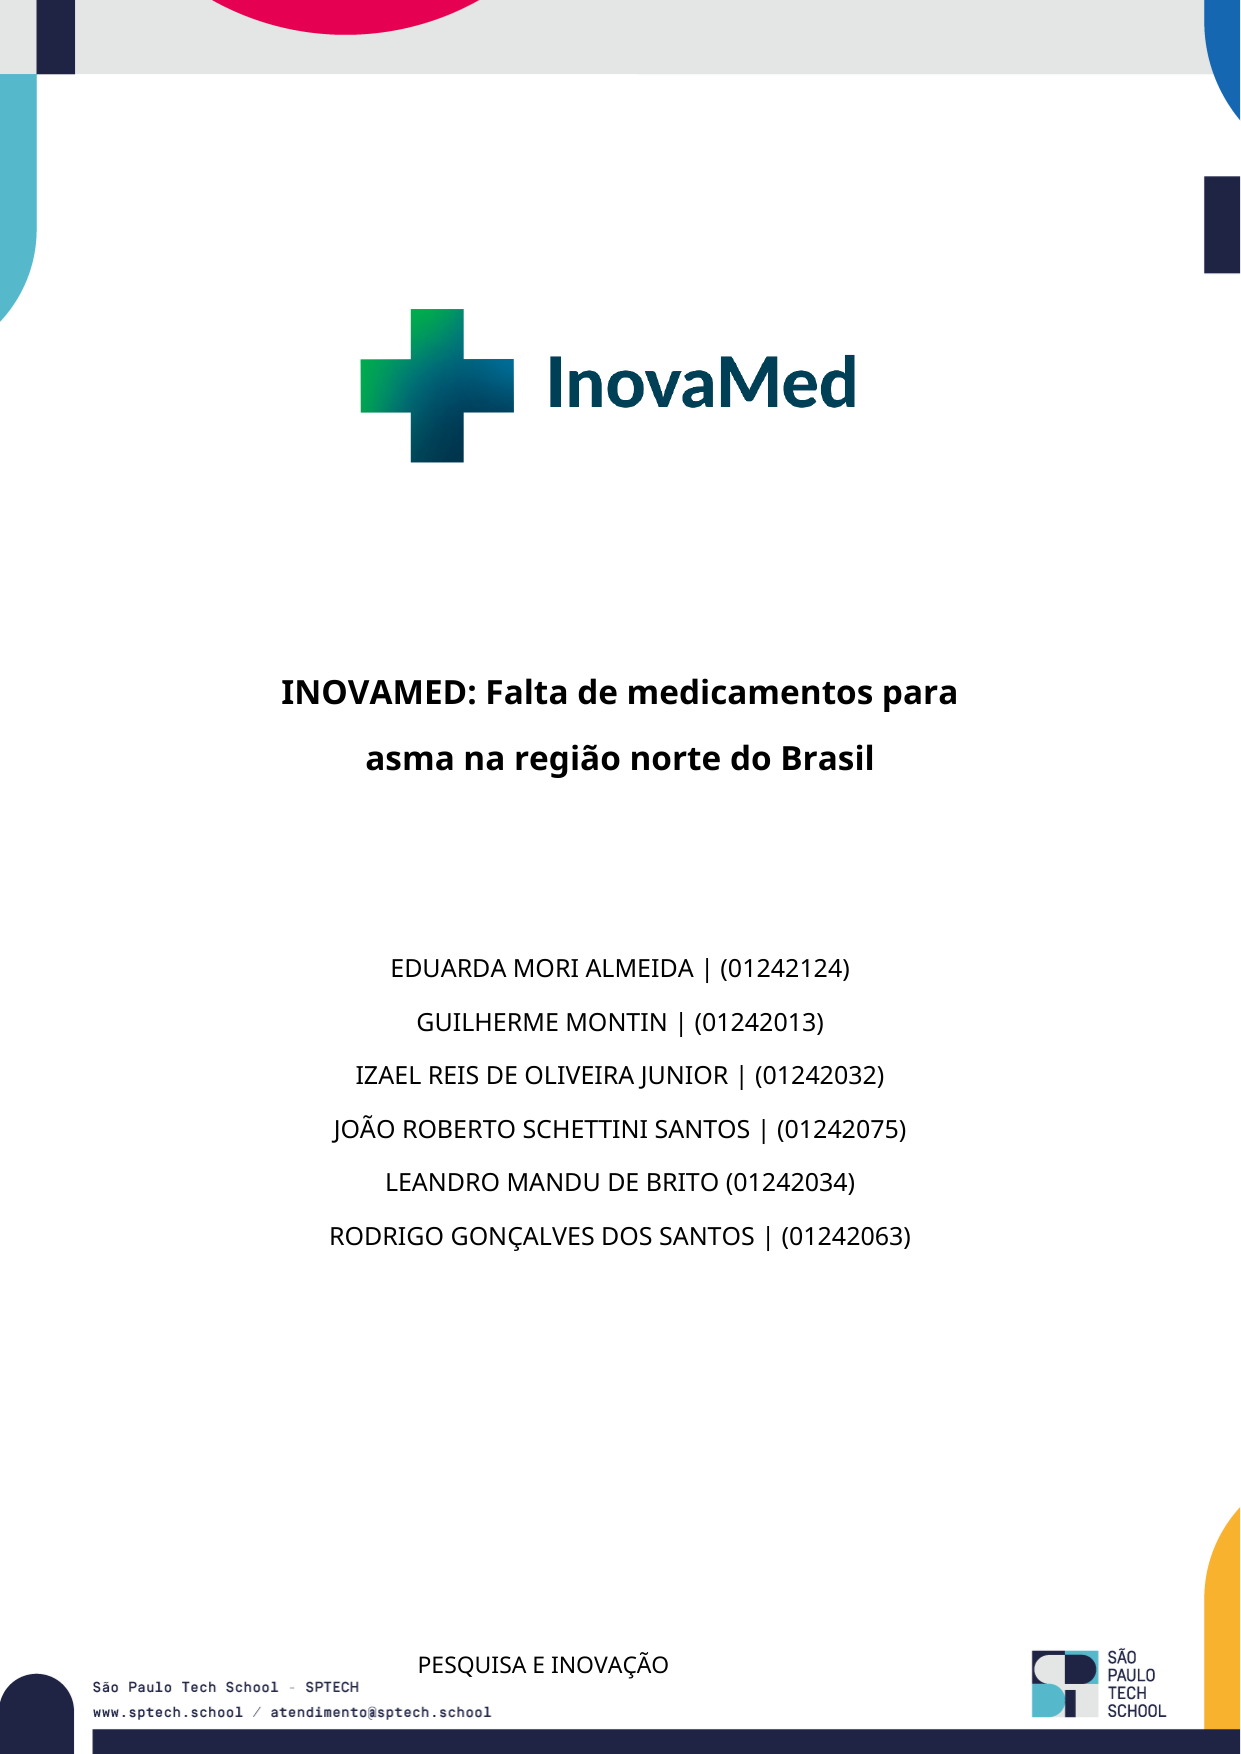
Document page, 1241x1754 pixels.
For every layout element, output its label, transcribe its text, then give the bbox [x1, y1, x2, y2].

text LEANDRO MANDU DE BRITO (01242034) [100, 1165, 1140, 1199]
text INOVAMED: Falta de medicamentos para [100, 669, 1140, 714]
picture [0, 0, 1241, 1754]
text JOÃO ROBERTO SCHETTINI SANTOS | (01242075) [100, 1111, 1140, 1146]
text asma na região norte do Brasil [100, 734, 1140, 780]
text EDUARDA MORI ALMEIDA | (01242124) [100, 951, 1140, 985]
text GUILHERME MONTIN | (01242013) [100, 1004, 1140, 1039]
text IZAEL REIS DE OLIVEIRA JUNIOR | (01242032) [100, 1058, 1140, 1092]
text RODRIGO GONÇALVES DOS SANTOS | (01242063) [100, 1218, 1140, 1252]
